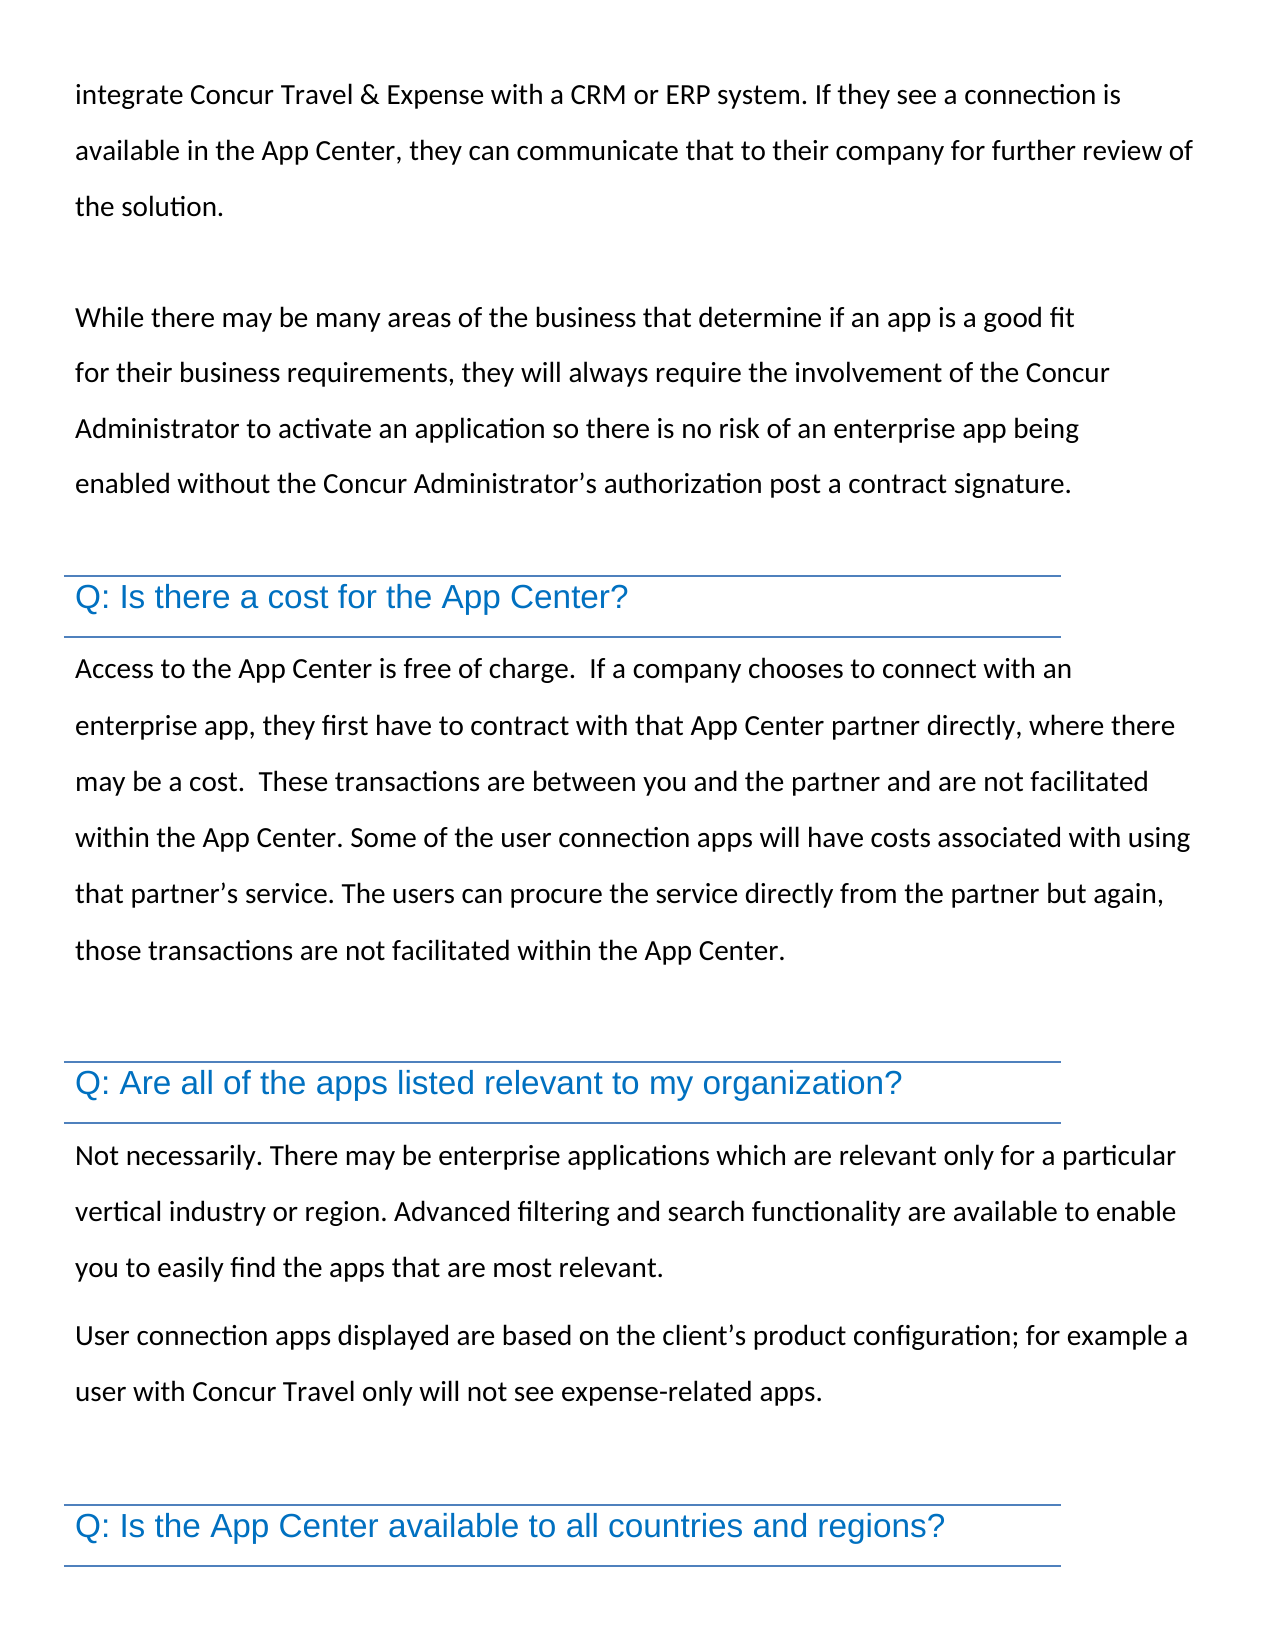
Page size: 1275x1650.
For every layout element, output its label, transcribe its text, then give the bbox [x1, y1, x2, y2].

text enabled without the Concur Administrator’s authorization post a contract signature. [75, 464, 1200, 502]
text Access to the App Center is free of charge. If a company chooses to connect with an enterprise app, they first have to contract with that App Center partner directly, where there may be a cost. These transactions are between you and the partner and are not facilitated within the App Center. Some of the user connection apps will have costs associated with using that partner’s service. The users can procure the service directly from the partner but again, those transactions are not facilitated within the App Center. [75, 650, 1200, 968]
text for their business requirements, they will always require the involvement of the Concur [75, 353, 1200, 391]
text integrate Concur Travel & Expense with a CRM or ERP system. If they see a connection is available in the App Center, they can communicate that to their company for further review of the solution. [75, 75, 1200, 225]
table_header Q: Is the App Center available to all countries and regions? [64, 1506, 1061, 1565]
text User connection apps displayed are based on the client’s product configuration; for example a user with Concur Travel only will not see expense-related apps. [75, 1316, 1200, 1410]
table_header Q: Is there a cost for the App Center? [64, 577, 1061, 636]
subtitle Not necessarily. There may be enterprise applications which are relevant only for a particular vertical industry or region. Advanced filtering and search functionality are available to enable you to easily find the apps that are most relevant. [75, 1136, 1200, 1286]
text While there may be many areas of the business that determine if an app is a good fit [75, 298, 1200, 336]
table_header Q: Are all of the apps listed relevant to my organization? [64, 1063, 1061, 1122]
text Administrator to activate an application so there is no risk of an enterprise app being [75, 409, 1200, 446]
